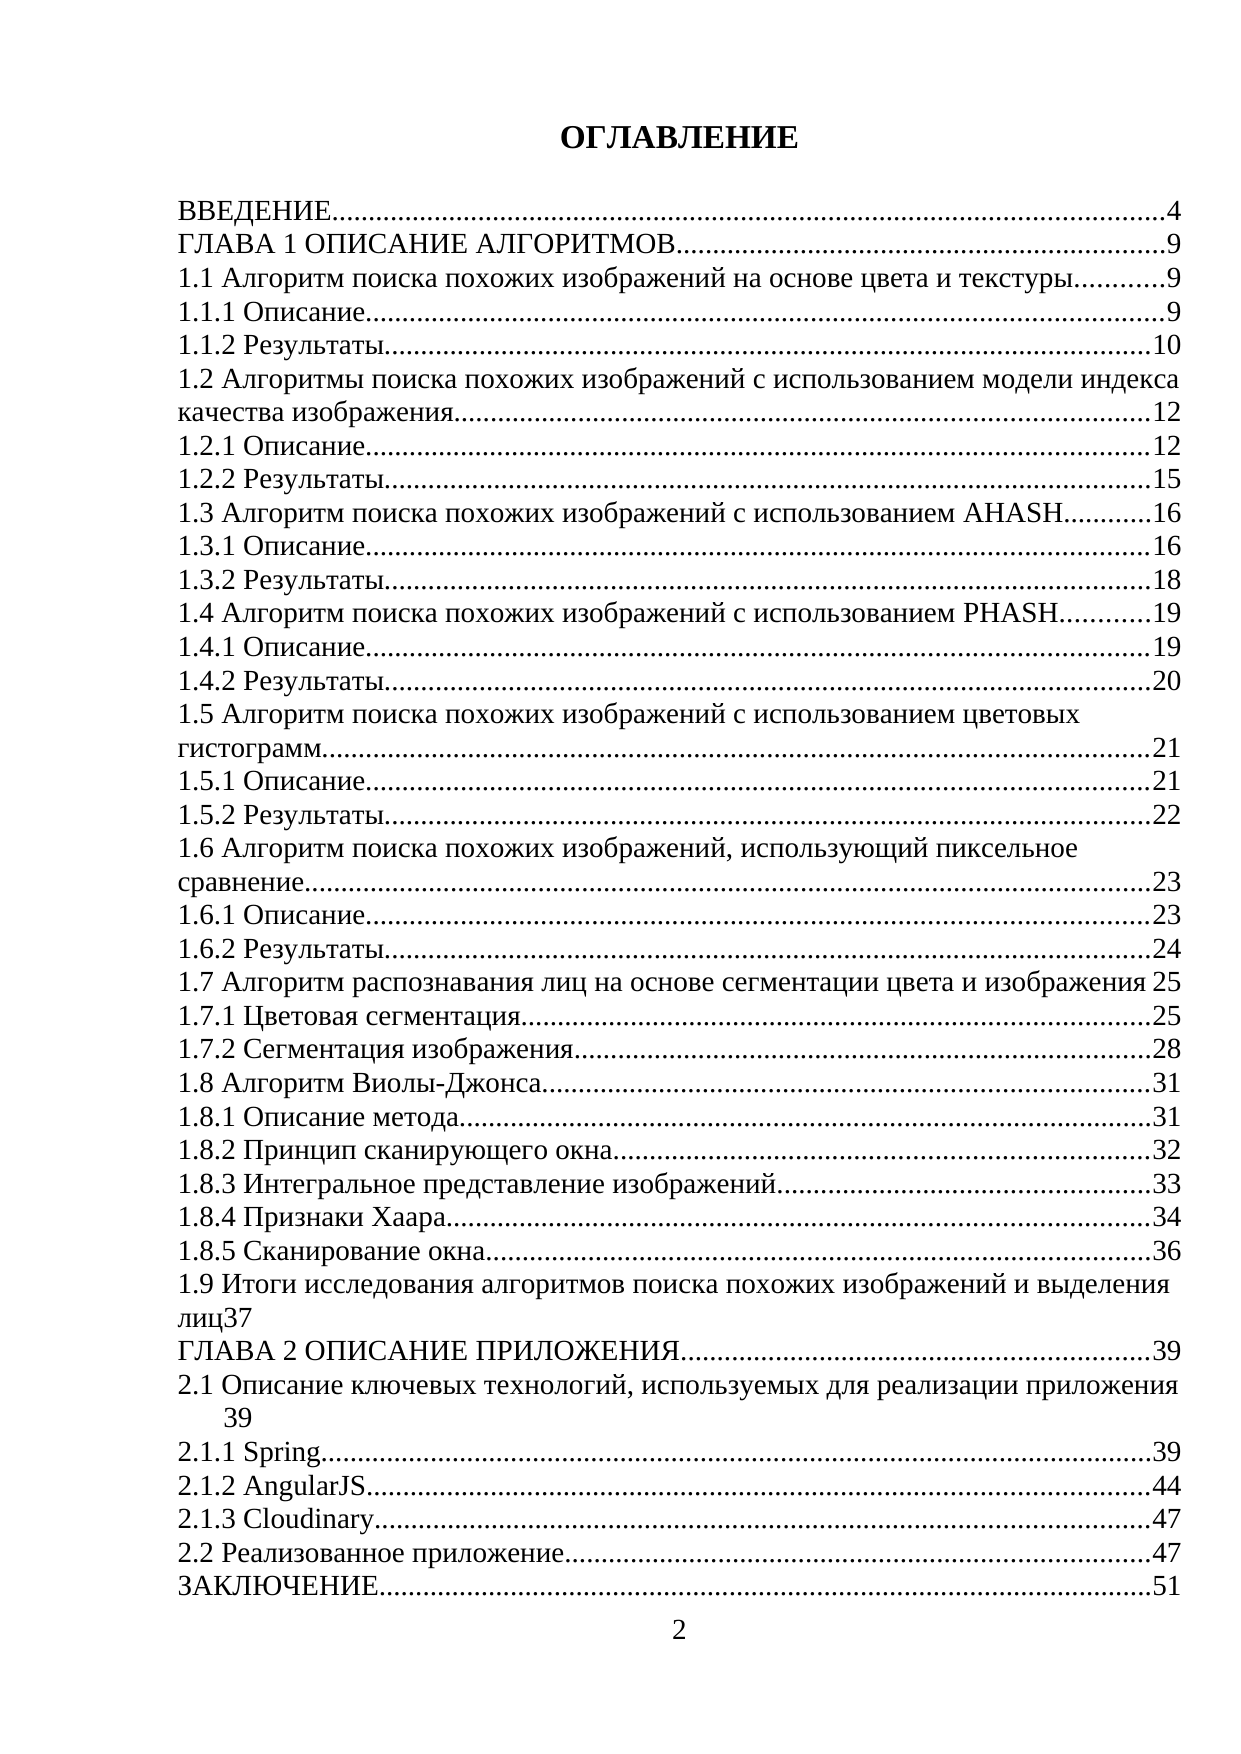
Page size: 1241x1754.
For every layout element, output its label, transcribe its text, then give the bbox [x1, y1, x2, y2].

text 1.8.3 Интегральное представление изображений 33 [177, 1166, 1181, 1199]
text 1.4.1 Описание 19 [177, 629, 1181, 663]
text 1.6.1 Описание 23 [177, 897, 1181, 931]
text 1.8.4 Признаки Хаара 34 [177, 1199, 1181, 1233]
text 1.2.1 Описание 12 [177, 428, 1181, 461]
text 1.4 Алгоритм поиска похожих изображений с использованием PHASH 19 [177, 596, 1181, 629]
text ГЛАВА 2 ОПИСАНИЕ ПРИЛОЖЕНИЯ 39 [177, 1333, 1181, 1367]
text 1.7.1 Цветовая сегментация 25 [177, 998, 1181, 1032]
text 2.1.2 AngularJS 44 [177, 1468, 1181, 1501]
text 1.3.1 Описание 16 [177, 528, 1181, 562]
text 1.2 Алгоритмы поиска похожих изображений с использованием модели индекса качества изображения 12 [177, 361, 1181, 428]
text 1.7.2 Сегментация изображения 28 [177, 1032, 1181, 1065]
text ВВЕДЕНИЕ 4 [177, 193, 1181, 227]
text 1.2.2 Результаты 15 [177, 461, 1181, 495]
text 1.8.1 Описание метода 31 [177, 1099, 1181, 1132]
text ЗАКЛЮЧЕНИЕ 51 [177, 1568, 1181, 1602]
text 1.7 Алгоритм распознавания лиц на основе сегментации цвета и изображения 25 [177, 964, 1181, 998]
text 1.1.1 Описание 9 [177, 294, 1181, 327]
text 1.3.2 Результаты 18 [177, 562, 1181, 596]
text 2.1 Описание ключевых технологий, используемых для реализации приложения 39 [177, 1367, 1181, 1434]
text 1.5 Алгоритм поиска похожих изображений с использованием цветовых гистограмм 21 [177, 696, 1181, 763]
text 1.6 Алгоритм поиска похожих изображений, использующий пиксельное сравнение 23 [177, 830, 1181, 897]
text 1.8 Алгоритм Виолы-Джонса 31 [177, 1065, 1181, 1099]
text 1.3 Алгоритм поиска похожих изображений с использованием AHASH 16 [177, 495, 1181, 528]
text ОГЛАВЛЕНИЕ [177, 118, 1181, 156]
text 2.1.1 Spring 39 [177, 1434, 1181, 1468]
text 1.8.5 Сканирование окна 36 [177, 1233, 1181, 1266]
text 1.5.1 Описание 21 [177, 763, 1181, 797]
text 2.2 Реализованное приложение 47 [177, 1535, 1181, 1568]
text 1.8.2 Принцип сканирующего окна 32 [177, 1132, 1181, 1166]
text 1.1.2 Результаты 10 [177, 327, 1181, 361]
text ГЛАВА 1 ОПИСАНИЕ АЛГОРИТМОВ 9 [177, 227, 1181, 260]
text 1.4.2 Результаты 20 [177, 663, 1181, 696]
text 2.1.3 Cloudinary 47 [177, 1501, 1181, 1535]
text 1.6.2 Результаты 24 [177, 931, 1181, 964]
text 1.5.2 Результаты 22 [177, 797, 1181, 830]
text 1.9 Итоги исследования алгоритмов поиска похожих изображений и выделения лиц 37 [177, 1266, 1181, 1333]
text 1.1 Алгоритм поиска похожих изображений на основе цвета и текстуры 9 [177, 260, 1181, 294]
